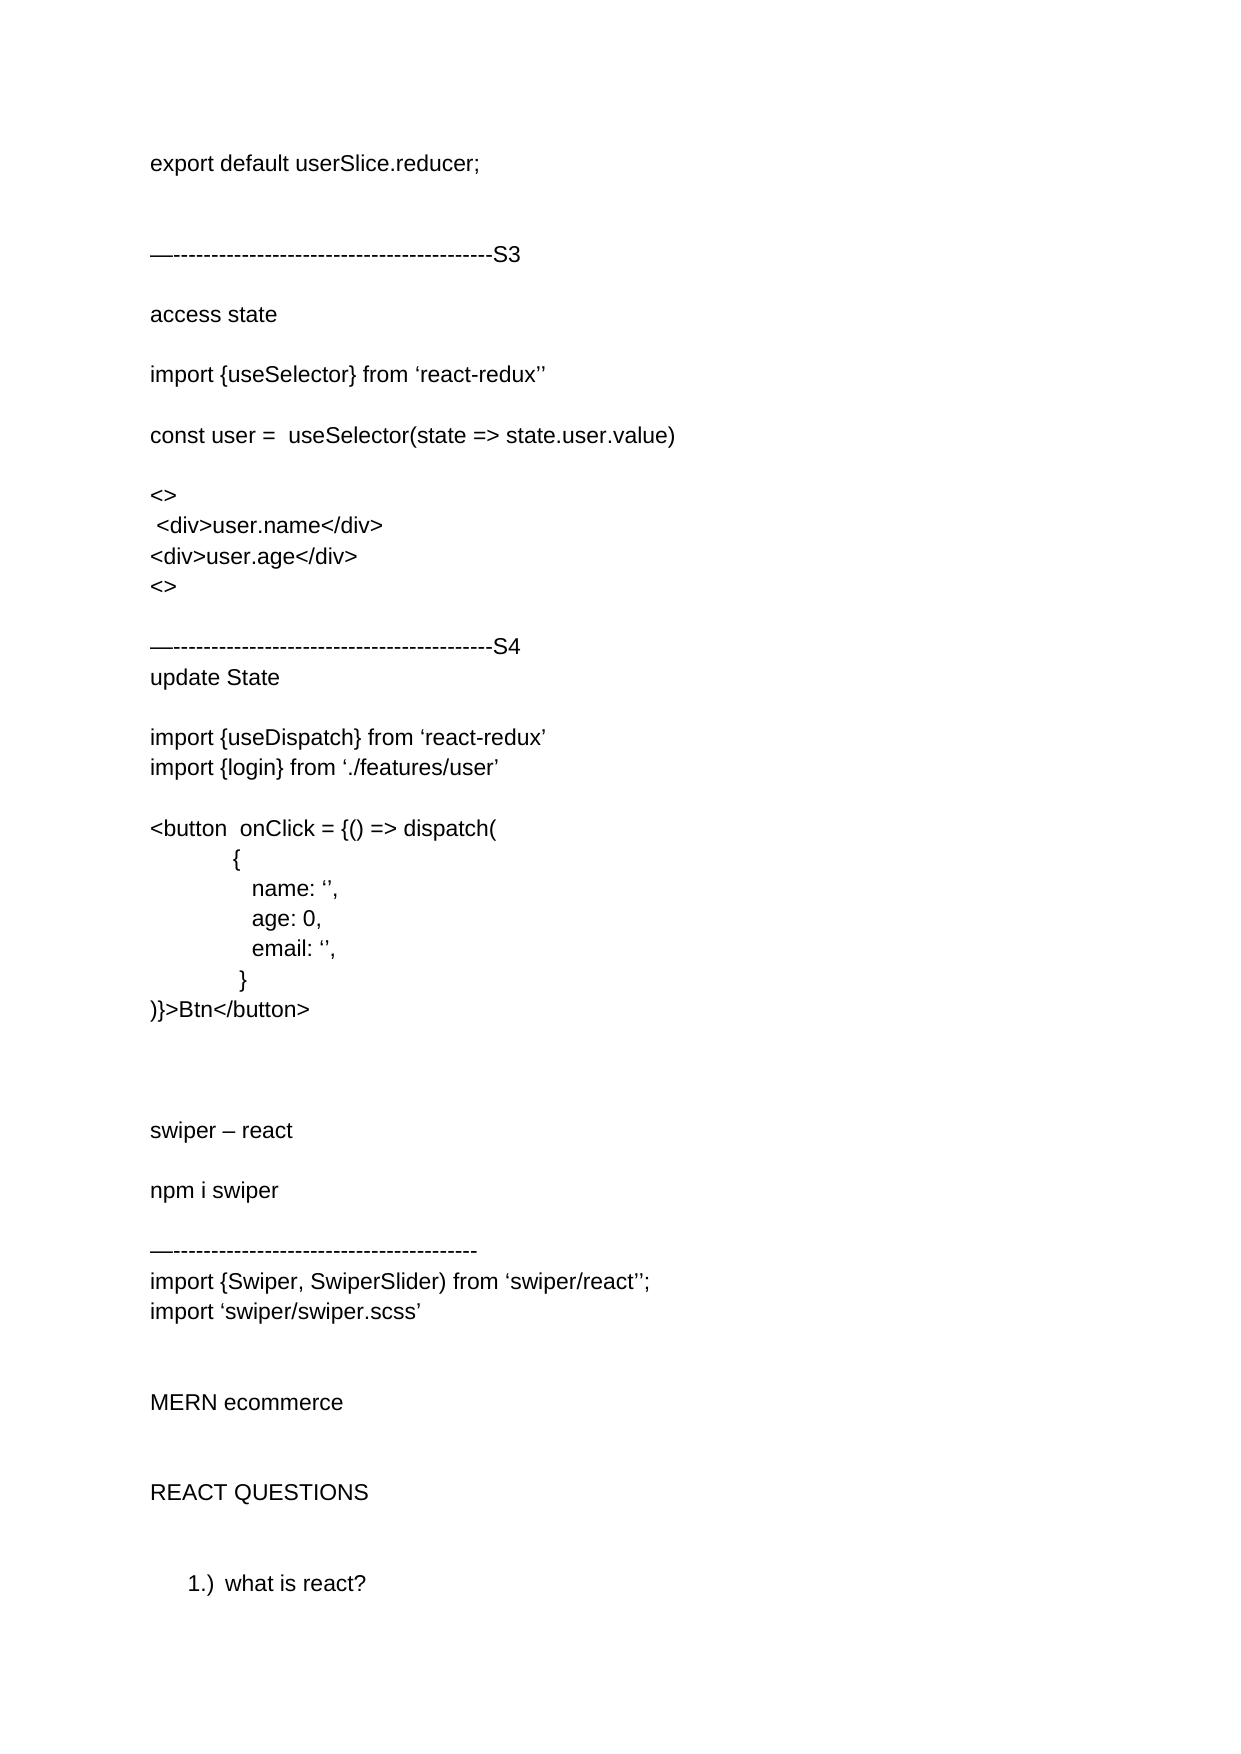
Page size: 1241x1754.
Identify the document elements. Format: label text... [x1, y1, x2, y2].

text <> [150, 573, 1090, 599]
text <> [150, 482, 1090, 509]
text npm i swiper [150, 1177, 1090, 1203]
text name: ‘’, [150, 875, 1090, 901]
text import ‘swiper/swiper.scss’ [150, 1298, 1090, 1324]
text <button onClick = {() => dispatch( [150, 814, 1090, 841]
text import {useSelector} from ‘react-redux’’ [150, 361, 1090, 388]
text { [150, 845, 1090, 871]
text email: ‘’, [150, 935, 1090, 962]
text <div>user.name</div> [150, 512, 1090, 539]
text <div>user.age</div> [150, 543, 1090, 569]
text } [150, 966, 1090, 992]
text swiper – react [150, 1117, 1090, 1143]
list what is react? [187, 1570, 1090, 1596]
text update State [150, 663, 1090, 690]
text export default userSlice.reducer; [150, 150, 1090, 176]
text )}>Btn</button> [150, 996, 1090, 1022]
text age: 0, [150, 905, 1090, 932]
text import {login} from ‘./features/user’ [150, 754, 1090, 781]
text —------------------------------------------S3 [150, 241, 1090, 267]
text —---------------------------------------- [150, 1237, 1090, 1264]
text import {useDispatch} from ‘react-redux’ [150, 724, 1090, 750]
text —------------------------------------------S4 [150, 633, 1090, 660]
text import {Swiper, SwiperSlider) from ‘swiper/react’’; [150, 1268, 1090, 1294]
text REACT QUESTIONS [150, 1479, 1090, 1506]
text access state [150, 301, 1090, 327]
text const user = useSelector(state => state.user.value) [150, 422, 1090, 448]
text MERN ecommerce [150, 1388, 1090, 1415]
